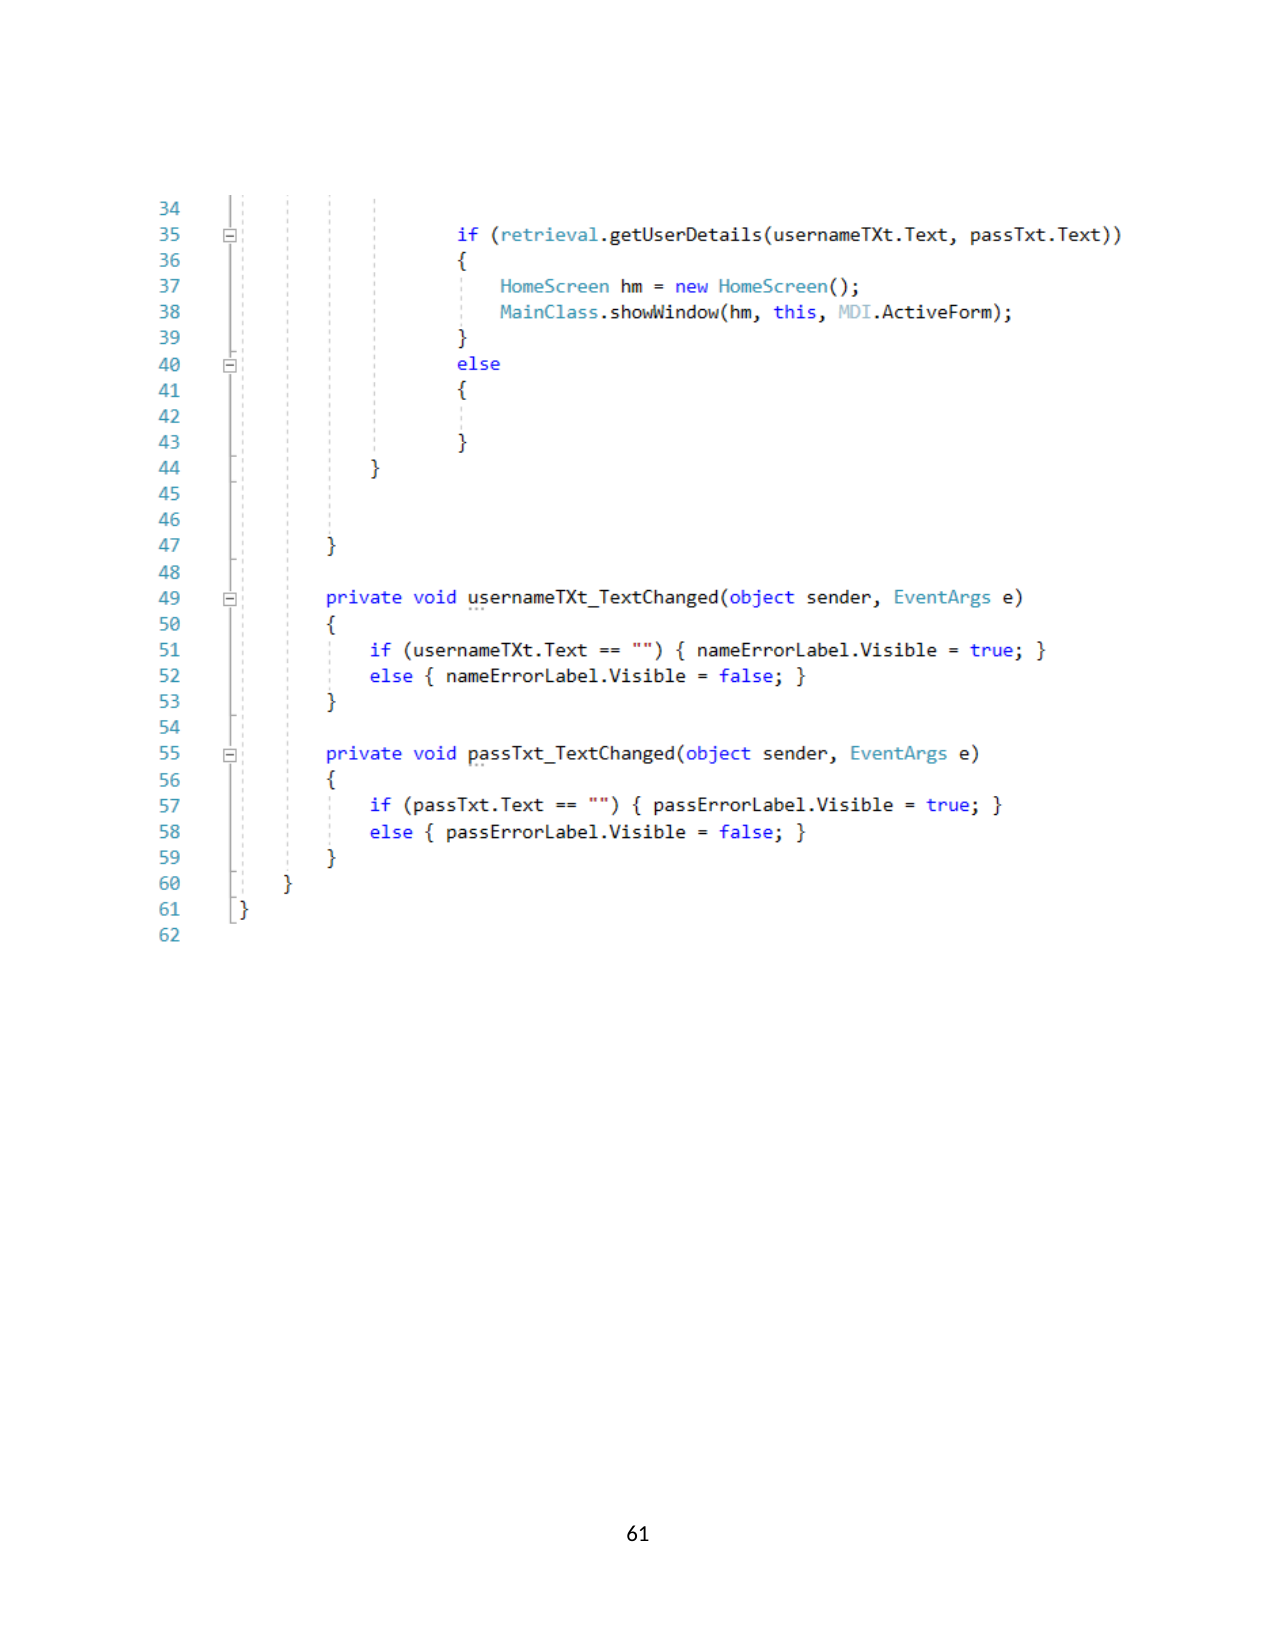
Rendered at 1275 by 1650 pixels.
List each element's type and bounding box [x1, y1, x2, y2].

picture [150, 195, 1125, 1076]
